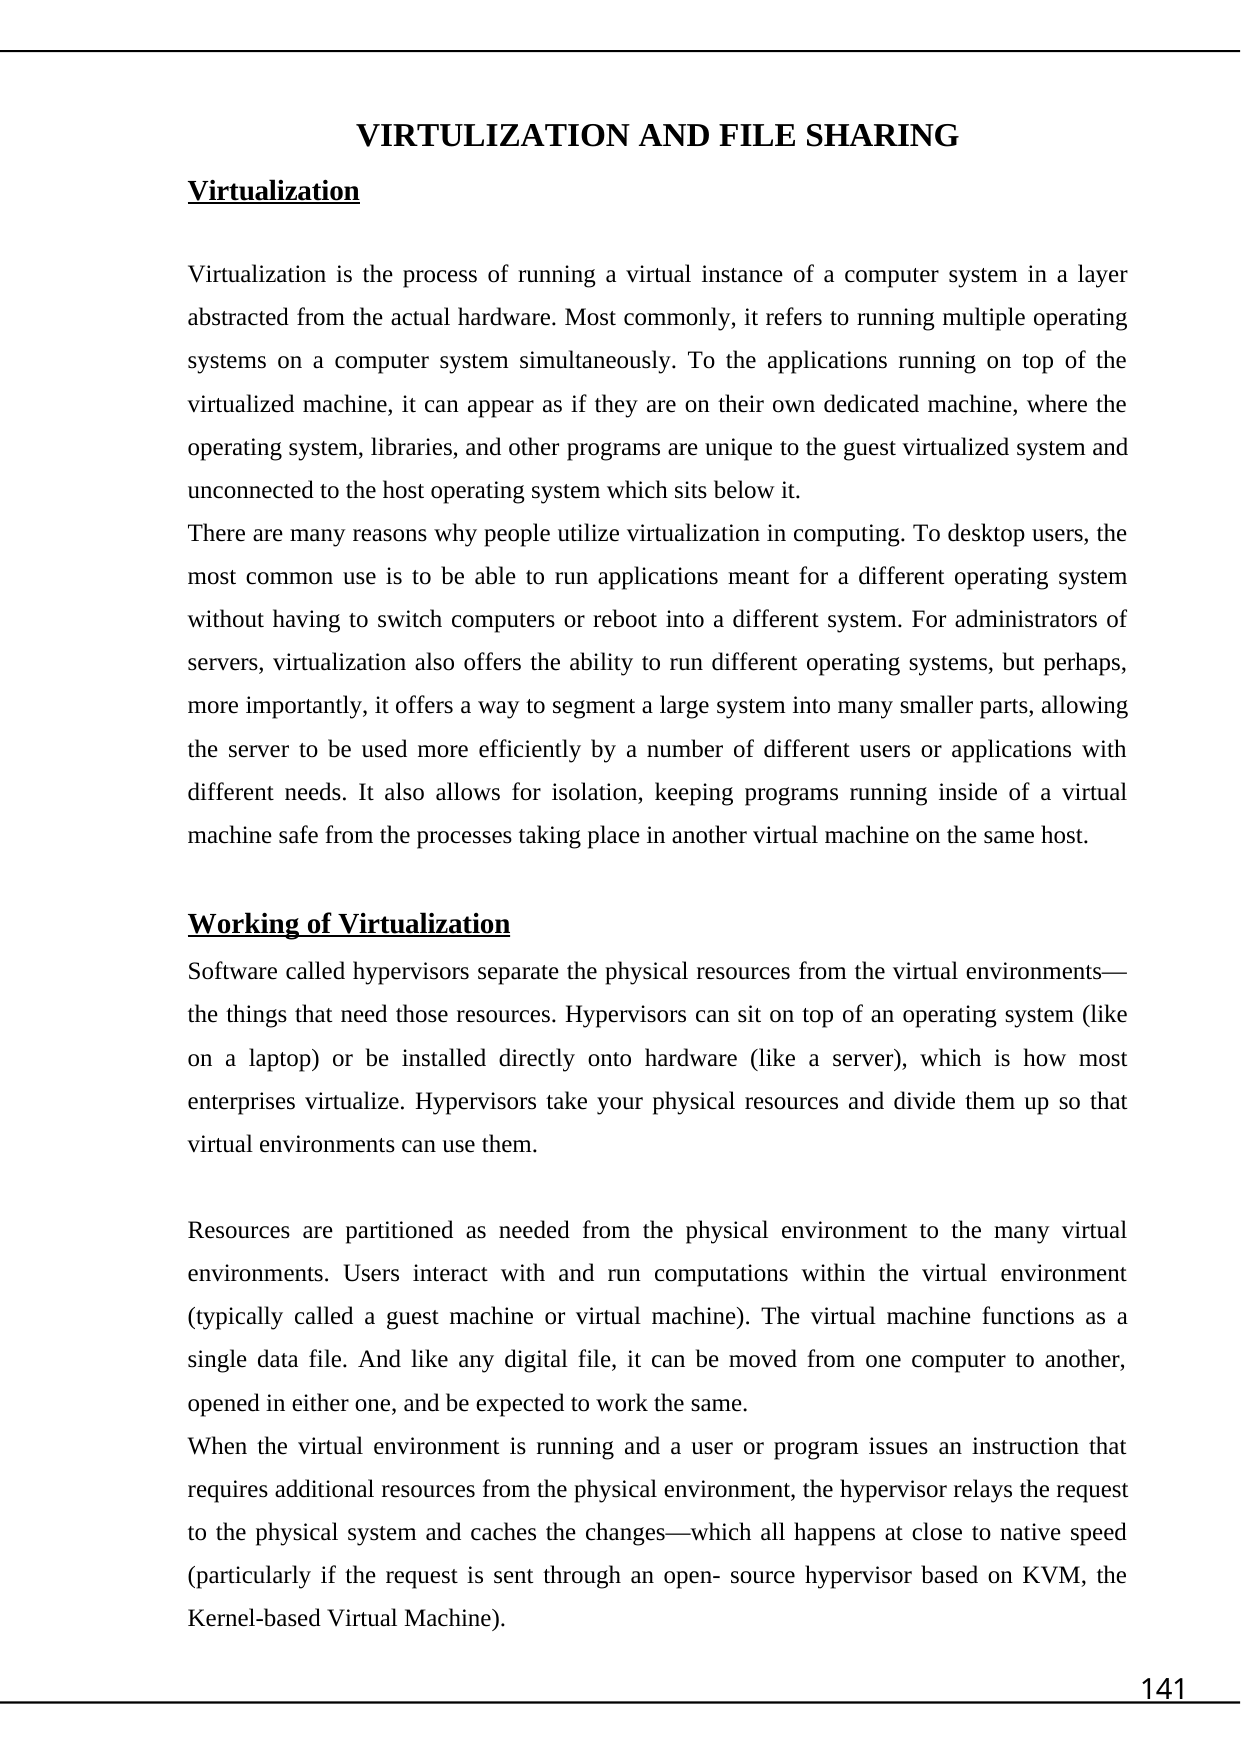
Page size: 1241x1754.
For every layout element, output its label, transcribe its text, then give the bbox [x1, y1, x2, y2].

subtitle Virtualization [187, 173, 1198, 207]
subtitle VIRTULIZATION AND FILE SHARING [121, 116, 1195, 154]
text Software called hypervisors separate the physical resources from the virtual environments— the things that need those resources. Hypervisors can sit on top of an operating system (like on a laptop) or be installed directly onto hardware (like a server), which is how most enterprises virtualize. Hypervisors take your physical resources and divide them up so that virtual environments can use them. [187, 956, 1128, 1158]
subtitle Working of Virtualization [187, 906, 1198, 940]
text Virtualization is the process of running a virtual instance of a computer system in a layer abstracted from the actual hardware. Most commonly, it refers to running multiple operating systems on a computer system simultaneously. To the applications running on top of the virtualized machine, it can appear as if they are on their own dedicated machine, where the operating system, libraries, and other programs are unique to the guest virtualized system and unconnected to the host operating system which sits below it. [187, 259, 1129, 504]
text There are many reasons why people utilize virtualization in computing. To desktop users, the most common use is to be able to run applications meant for a different operating system without having to switch computers or reboot into a different system. For administrators of servers, virtualization also offers the ability to run different operating systems, but perhaps, more importantly, it offers a way to segment a large system into many smaller parts, allowing the server to be used more efficiently by a number of different users or applications with different needs. It also allows for isolation, keeping programs running inside of a virtual machine safe from the processes taking place in another virtual machine on the same host. [187, 518, 1129, 849]
text Resources are partitioned as needed from the physical environment to the many virtual environments. Users interact with and run computations within the virtual environment (typically called a guest machine or virtual machine). The virtual machine functions as a single data file. And like any digital file, it can be moved from one computer to another, opened in either one, and be expected to work the same. [187, 1215, 1128, 1416]
text When the virtual environment is running and a user or program issues an instruction that requires additional resources from the physical environment, the hypervisor relays the request to the physical system and caches the changes—which all happens at close to native speed (particularly if the request is sent through an open- source hypervisor based on KVM, the Kernel-based Virtual Machine). [187, 1431, 1128, 1632]
